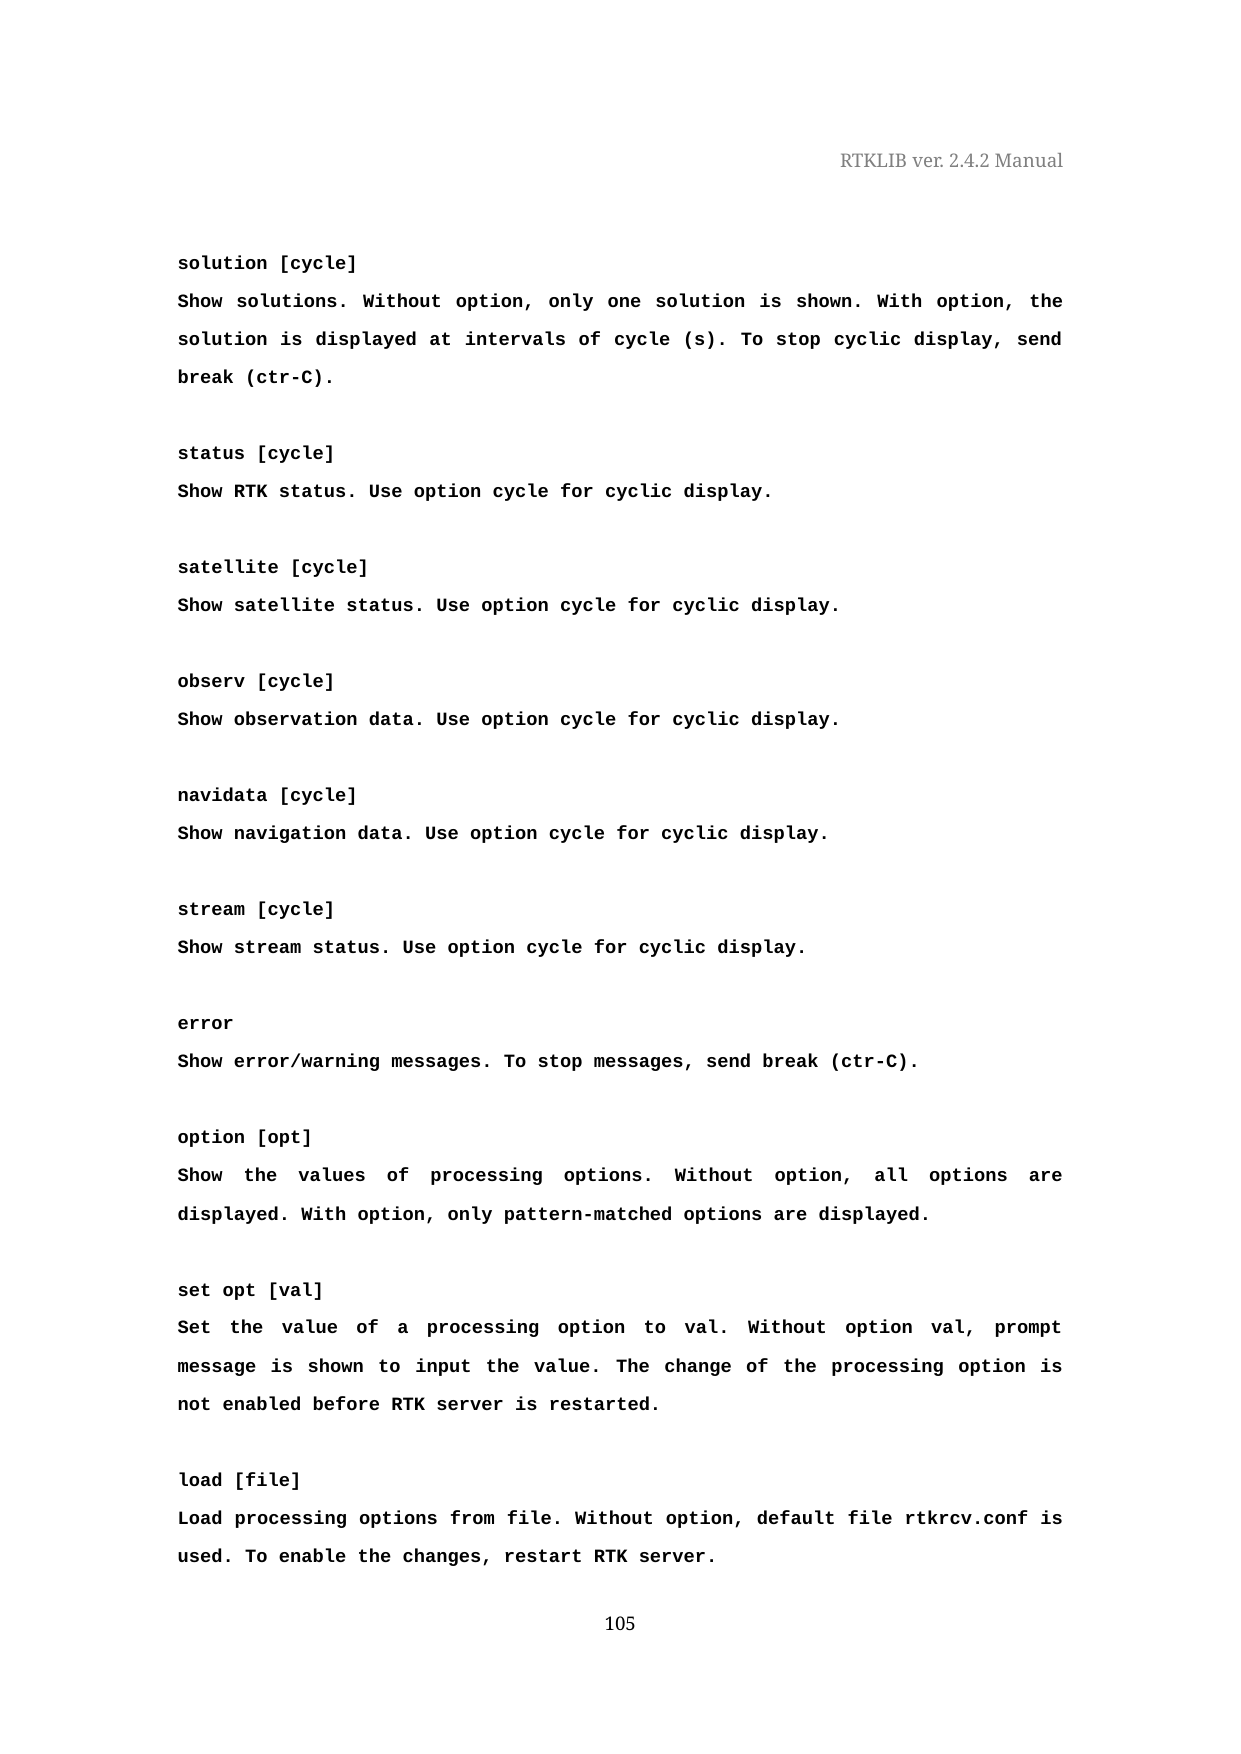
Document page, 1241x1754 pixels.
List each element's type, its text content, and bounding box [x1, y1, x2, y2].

text load [file] [177, 1462, 1063, 1500]
text Show solutions. Without option, only one solution is shown. With option, the solution is displayed at intervals of cycle (s). To stop cyclic display, send break (ctr-C). [177, 283, 1063, 397]
text Show navigation data. Use option cycle for cyclic display. [177, 816, 1063, 854]
text Show satellite status. Use option cycle for cyclic display. [177, 588, 1063, 626]
text Show the values of processing options. Without option, all options are displayed. With option, only pattern-matched options are displayed. [177, 1158, 1063, 1234]
text Show observation data. Use option cycle for cyclic display. [177, 702, 1063, 740]
text status [cycle] [177, 436, 1063, 473]
text navidata [cycle] [177, 778, 1063, 816]
text error [177, 1006, 1063, 1044]
text stream [cycle] [177, 892, 1063, 930]
text set opt [val] [177, 1272, 1063, 1310]
text option [opt] [177, 1120, 1063, 1158]
text Show RTK status. Use option cycle for cyclic display. [177, 473, 1063, 512]
text Show stream status. Use option cycle for cyclic display. [177, 930, 1063, 968]
text observ [cycle] [177, 664, 1063, 702]
text Set the value of a processing option to val. Without option val, prompt message is shown to input the value. The change of the processing option is not enabled before RTK server is restarted. [177, 1310, 1063, 1424]
text solution [cycle] [177, 245, 1063, 283]
text satellite [cycle] [177, 549, 1063, 588]
text Load processing options from file. Without option, default file rtkrcv.conf is used. To enable the changes, restart RTK server. [177, 1500, 1063, 1576]
text Show error/warning messages. To stop messages, send break (ctr-C). [177, 1044, 1063, 1082]
